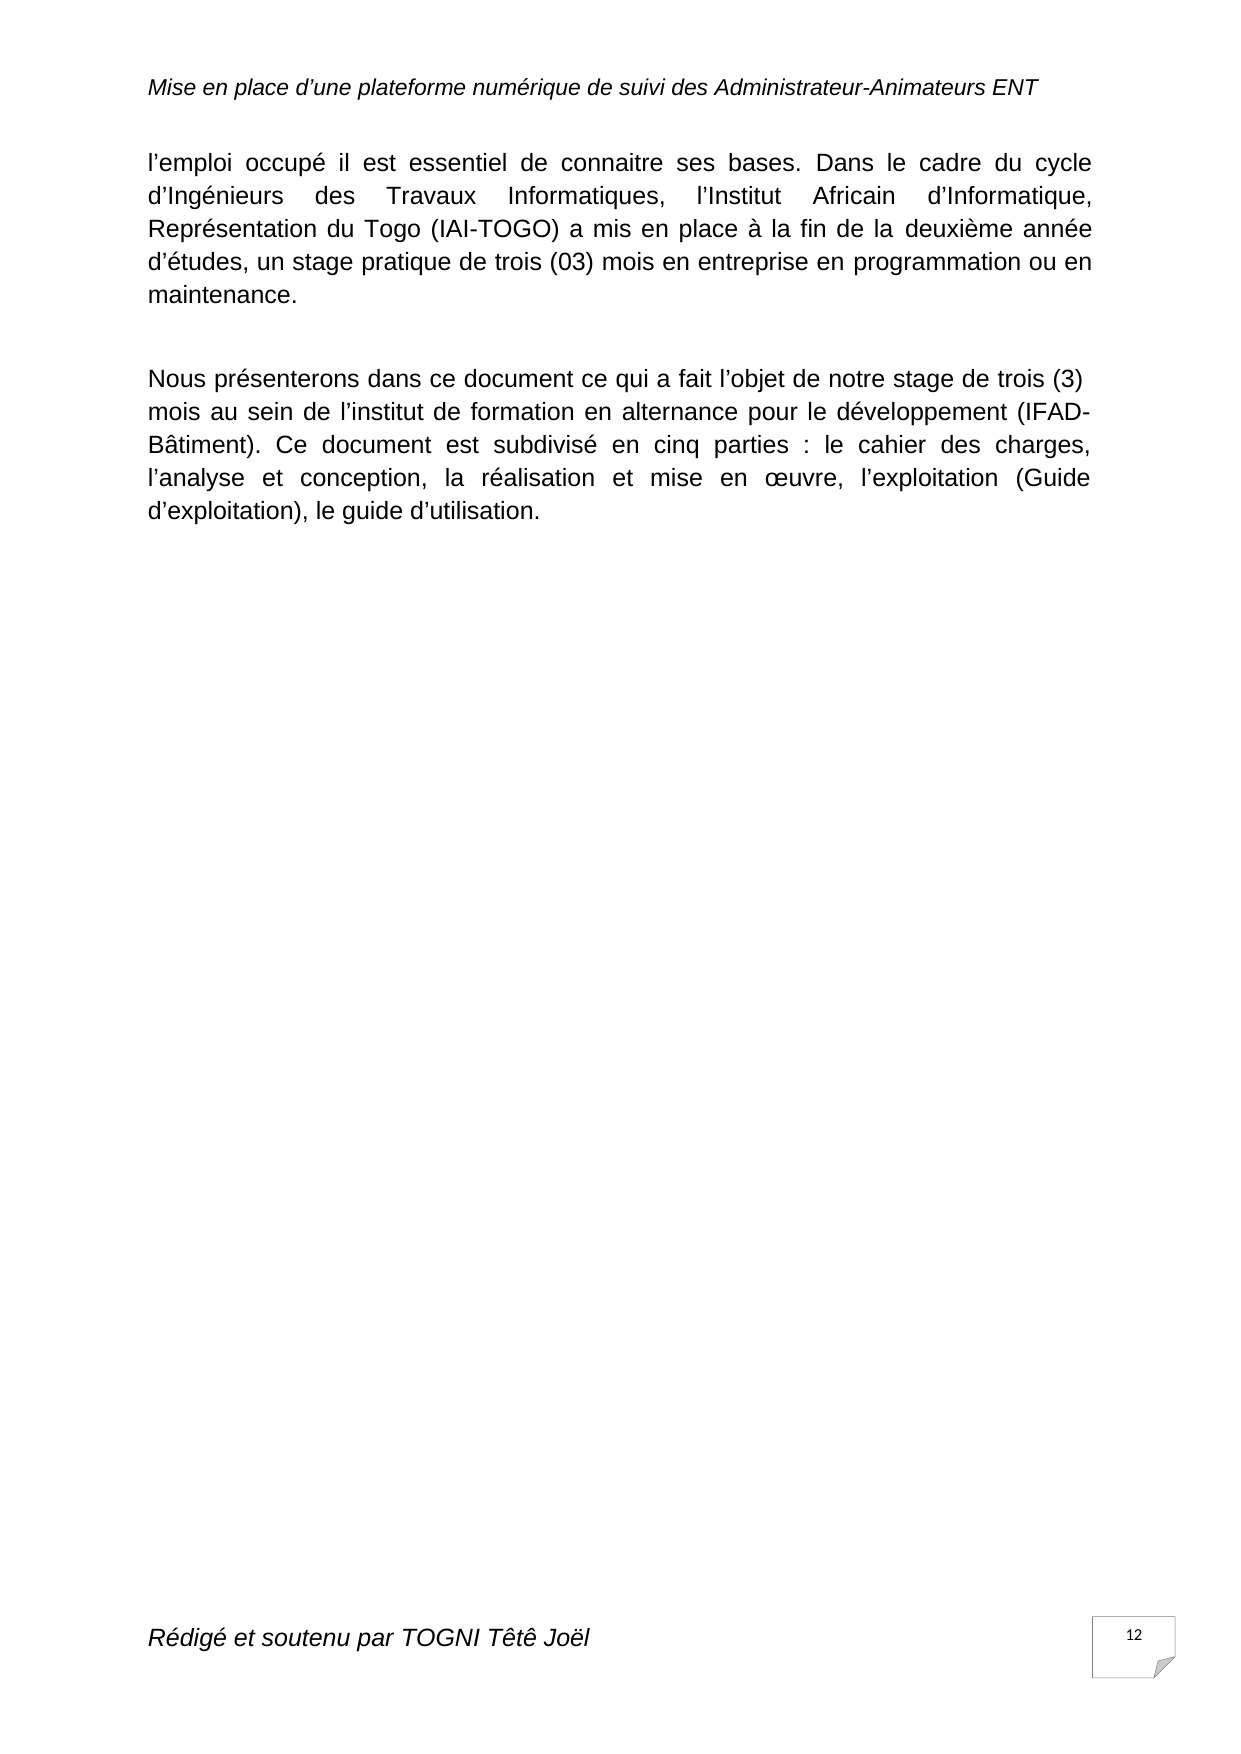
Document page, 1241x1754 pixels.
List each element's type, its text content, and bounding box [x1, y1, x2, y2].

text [148, 148, 1092, 308]
text Nous présenterons dans ce document ce qui a fait l’objet de notre stage de trois (3) mois au sein de l’institut de formation en alternance pour le développement (IFAD-Bâtiment). Ce document est subdivisé en cinq parties : le cahier des charges, l’analyse et conception, la réalisation et mise en œuvre, l’exploitation (Guide d’exploitation), le guide d’utilisation. [148, 334, 1092, 525]
